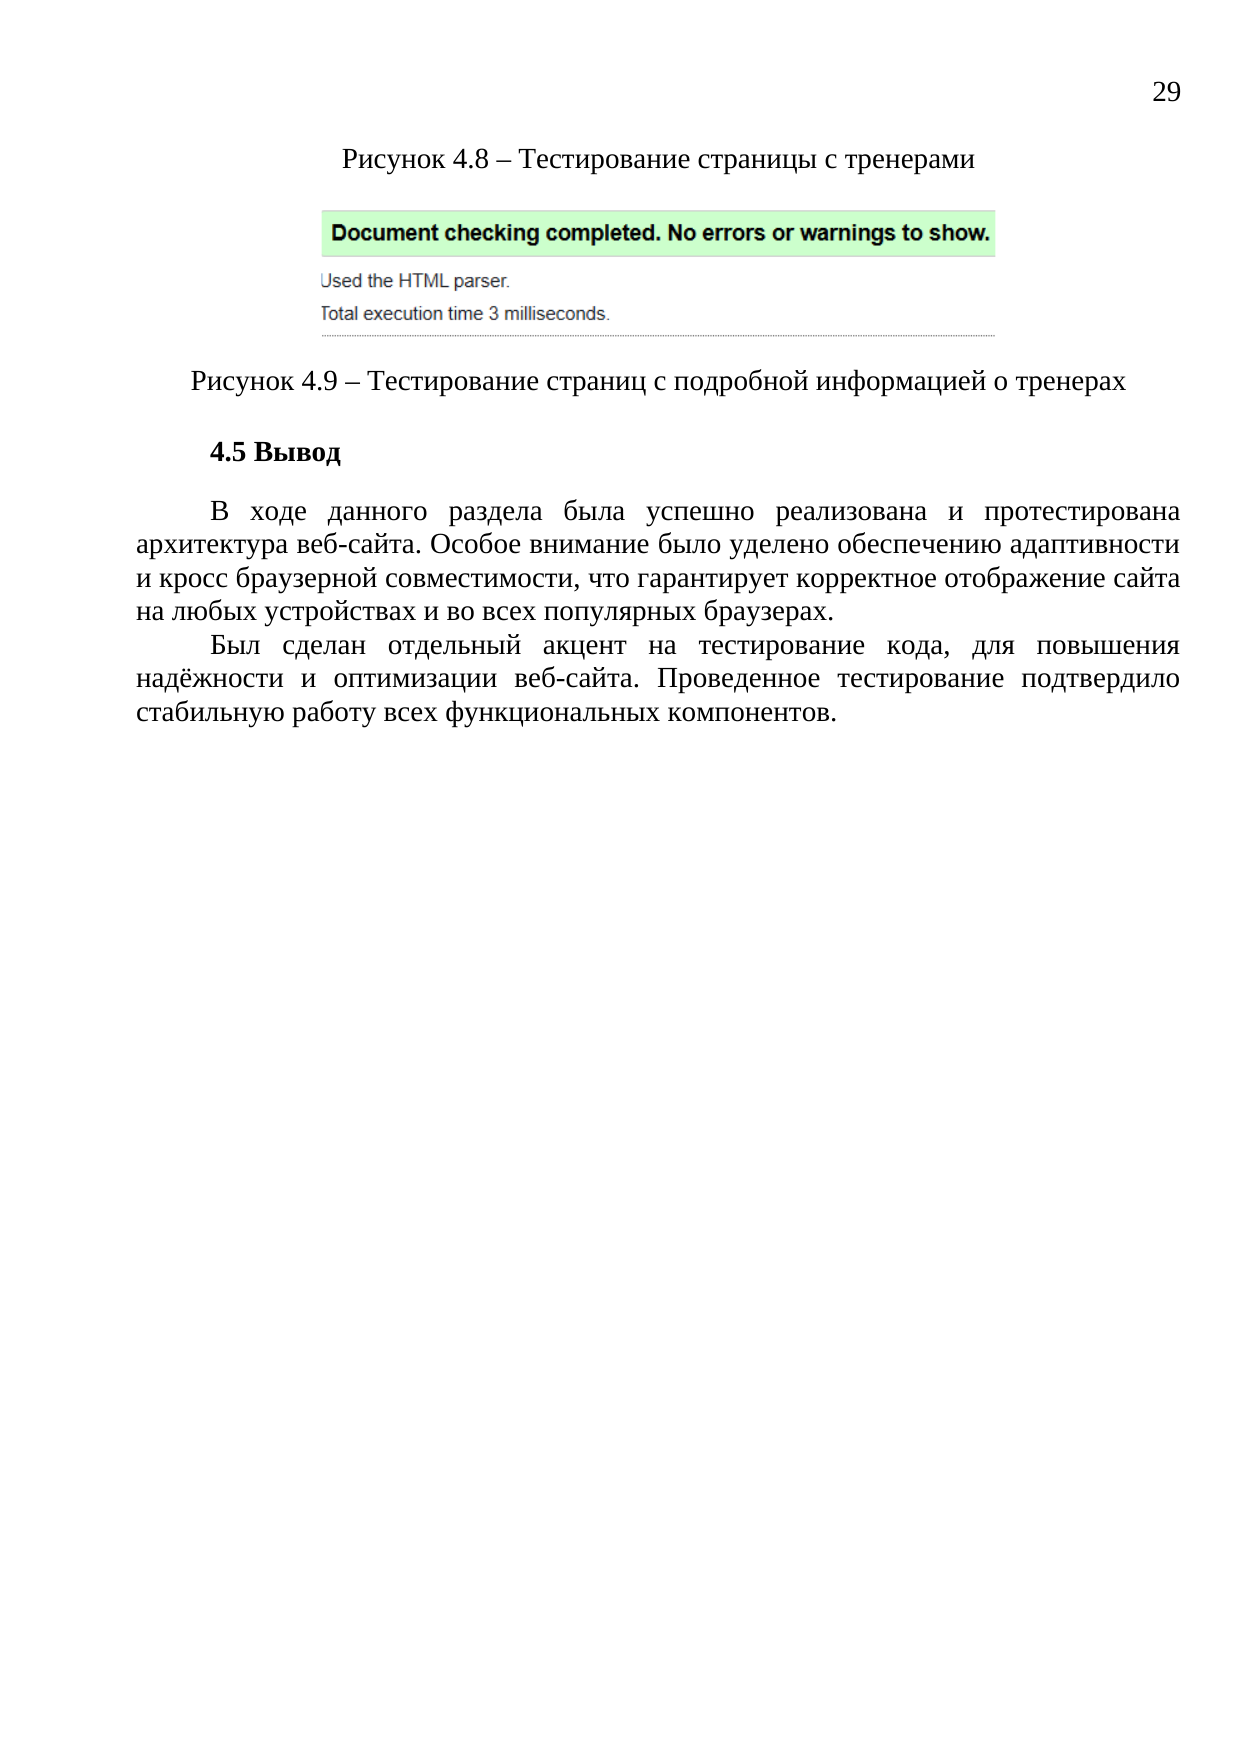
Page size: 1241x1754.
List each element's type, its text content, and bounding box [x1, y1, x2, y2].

text Был сделан отдельный акцент на тестирование кода, для повышения надёжности и оптимизации веб-сайта. Проведенное тестирование подтвердило стабильную работу всех функциональных компонентов. [136, 627, 1181, 728]
text В ходе данного раздела была успешно реализована и протестирована архитектура веб-сайта. Особое внимание было уделено обеспечению адаптивности и кросс браузерной совместимости, что гарантирует корректное отображение сайта на любых устройствах и во всех популярных браузерах. [136, 493, 1181, 627]
text Рисунок 4.9 – Тестирование страниц с подробной информацией о тренерах [136, 363, 1181, 397]
text 4.5 Вывод [136, 434, 1181, 468]
text Рисунок 4.8 – Тестирование страницы с тренерами [136, 141, 1181, 174]
picture [321, 199, 996, 339]
